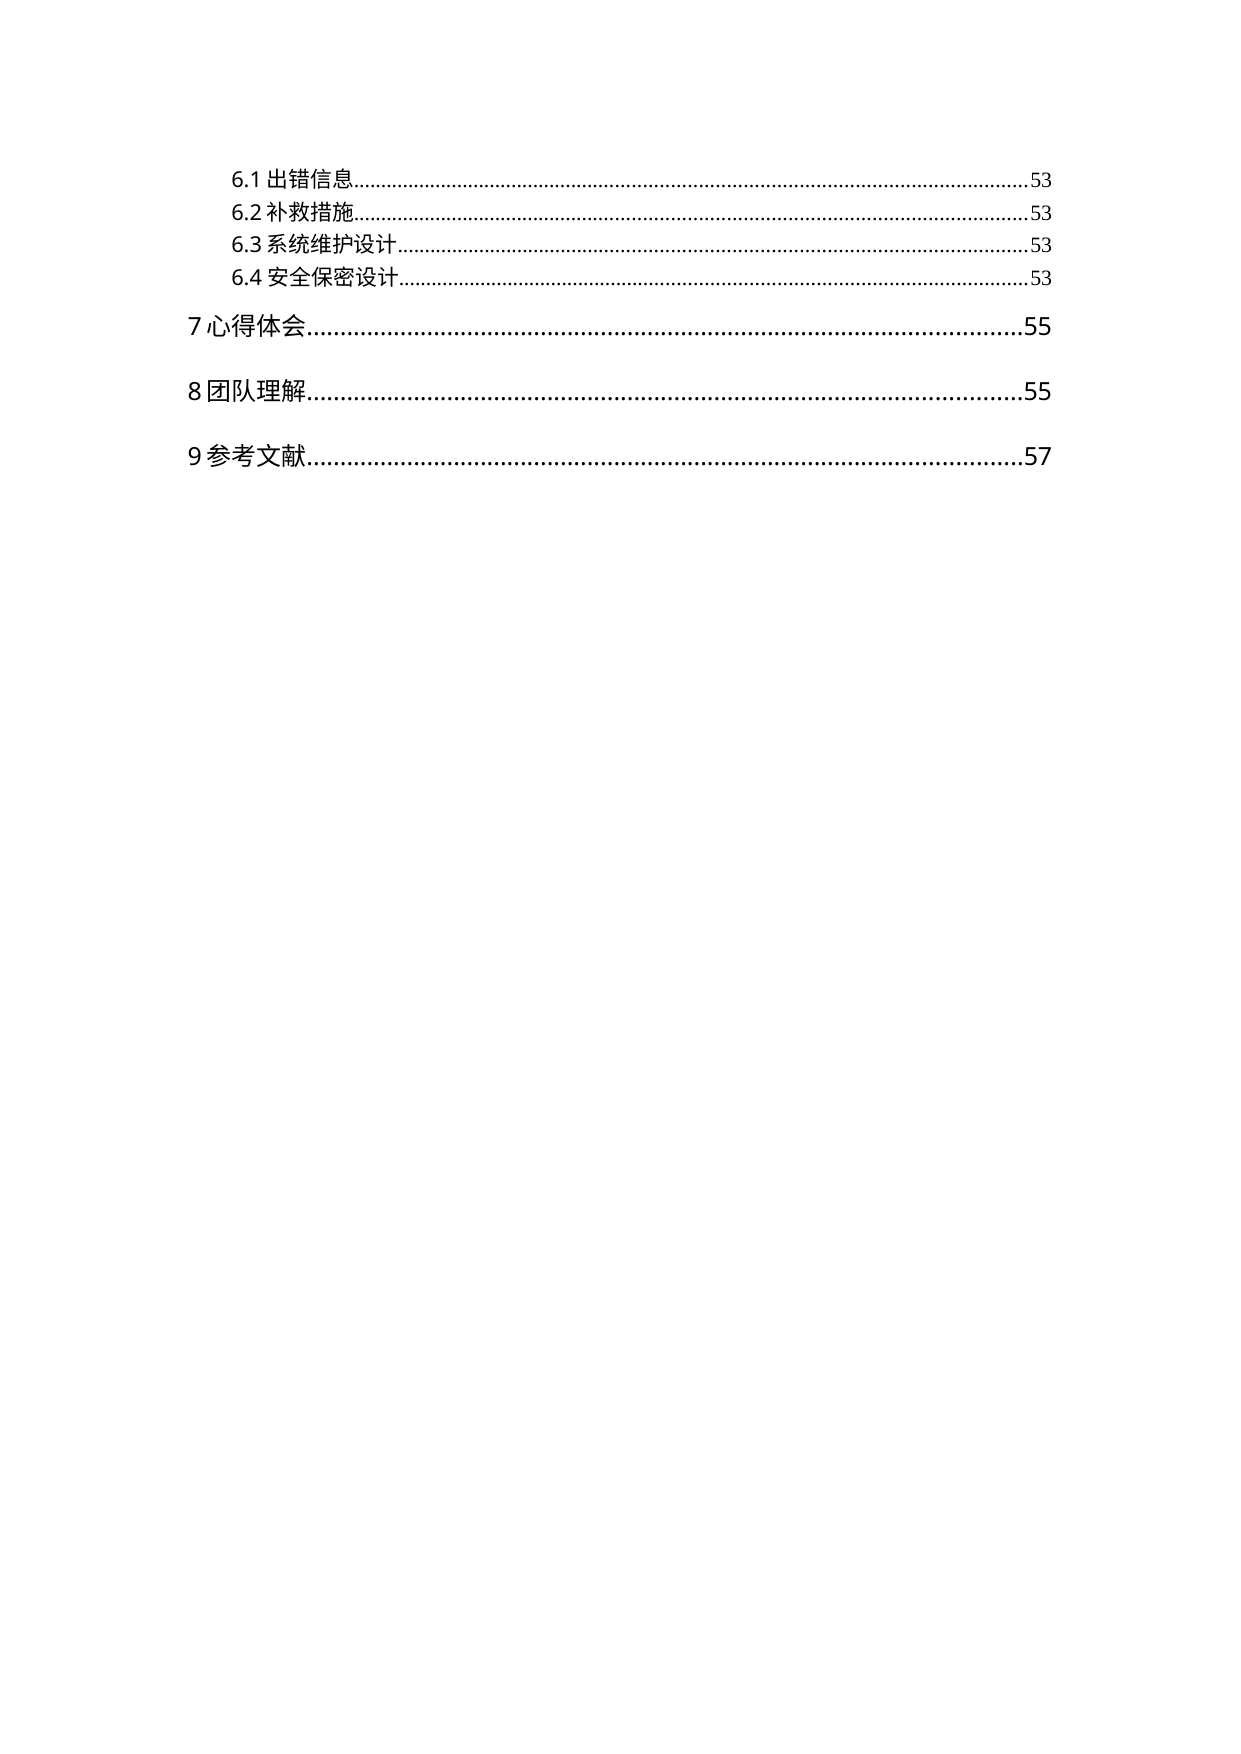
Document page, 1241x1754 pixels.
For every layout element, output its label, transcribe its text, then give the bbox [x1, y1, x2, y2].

text 6.3系统维护设计 53 [231, 227, 1053, 259]
text 7心得体会 55 [187, 292, 1053, 357]
text 6.1出错信息 53 [231, 162, 1053, 194]
text 9参考文献 57 [187, 422, 1053, 487]
text 8团队理解 55 [187, 357, 1053, 422]
text 6.2补救措施 53 [231, 194, 1053, 227]
text 6.4 安全保密设计 53 [231, 259, 1053, 292]
